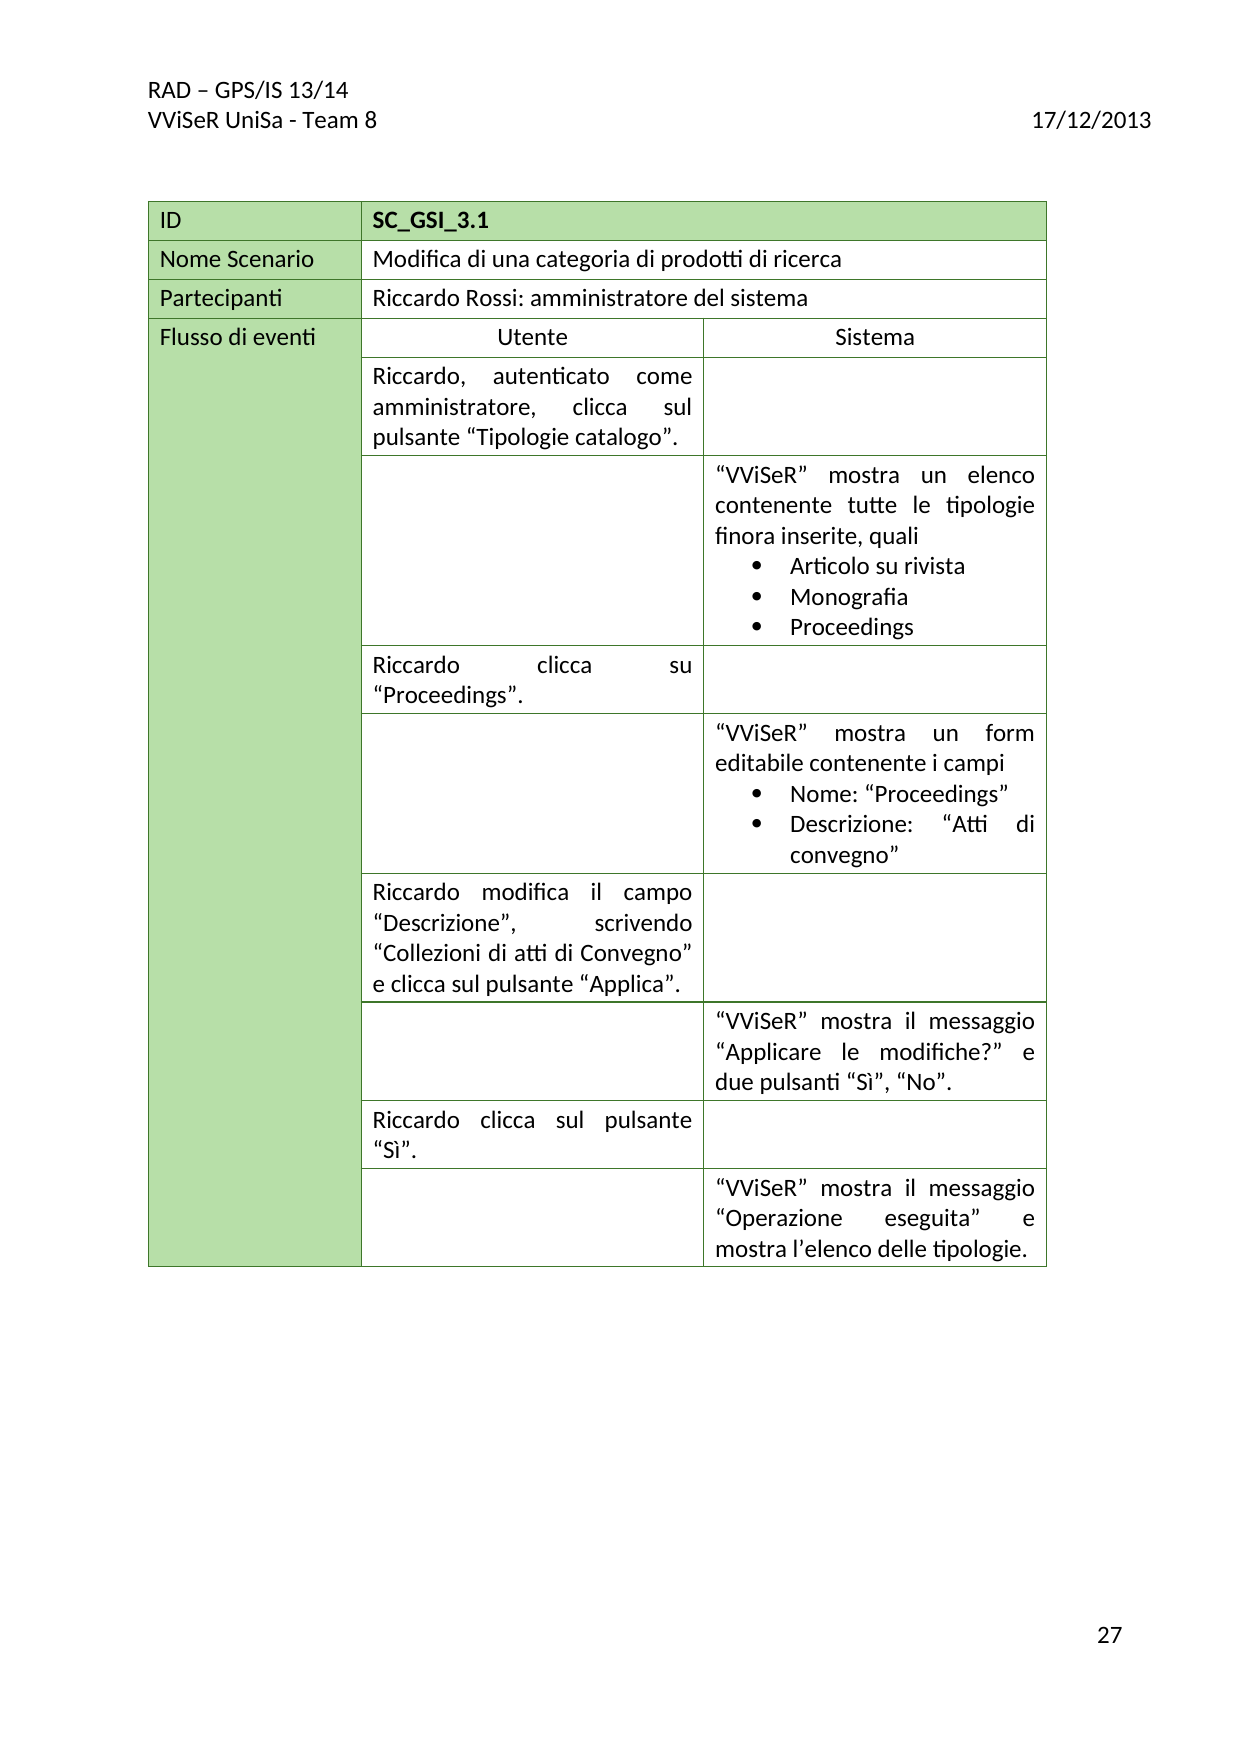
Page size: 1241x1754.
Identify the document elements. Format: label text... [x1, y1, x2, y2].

table_cell Riccardo Rossi: amministratore del sistema [362, 280, 1046, 318]
table_cell [362, 456, 703, 645]
table_cell “VViSeR” mostra un elenco contenente tutte le tipologie finora inserite, quali Articolo su rivista Monografia Proceedings [704, 456, 1046, 645]
table_header ID [149, 202, 361, 240]
table_cell Riccardo, autenticato come amministratore, clicca sul pulsante “Tipologie catalogo”. [362, 358, 703, 455]
table_cell [362, 1003, 703, 1100]
table_cell [704, 874, 1046, 1001]
table_cell Modifica di una categoria di prodotti di ricerca [362, 241, 1046, 279]
table_cell “VViSeR” mostra il messaggio “Applicare le modifiche?” e due pulsanti “Sì”, “No”. [704, 1003, 1046, 1100]
table_cell “VViSeR” mostra il messaggio “Operazione eseguita” e mostra l’elenco delle tipologie. [704, 1169, 1046, 1266]
table_cell Nome Scenario [149, 241, 361, 279]
table_cell [704, 646, 1046, 713]
table_cell Riccardo clicca su “Proceedings”. [362, 646, 703, 713]
table_cell Utente [362, 319, 703, 357]
table_cell Flusso di eventi [149, 319, 361, 1266]
table_cell Riccardo clicca sul pulsante “Sì”. [362, 1101, 703, 1168]
table_cell “VViSeR” mostra un form editabile contenente i campi Nome: “Proceedings” Descrizione: “Atti di convegno” [704, 714, 1046, 872]
table_cell Riccardo modifica il campo “Descrizione”, scrivendo “Collezioni di atti di Convegno” e clicca sul pulsante “Applica”. [362, 874, 703, 1001]
table_header SC_GSI_3.1 [362, 202, 1046, 240]
table_cell [704, 1101, 1046, 1168]
table_cell Sistema [704, 319, 1046, 357]
table_cell [362, 1169, 703, 1266]
table_cell [704, 358, 1046, 455]
table_cell [362, 714, 703, 872]
table_cell Partecipanti [149, 280, 361, 318]
